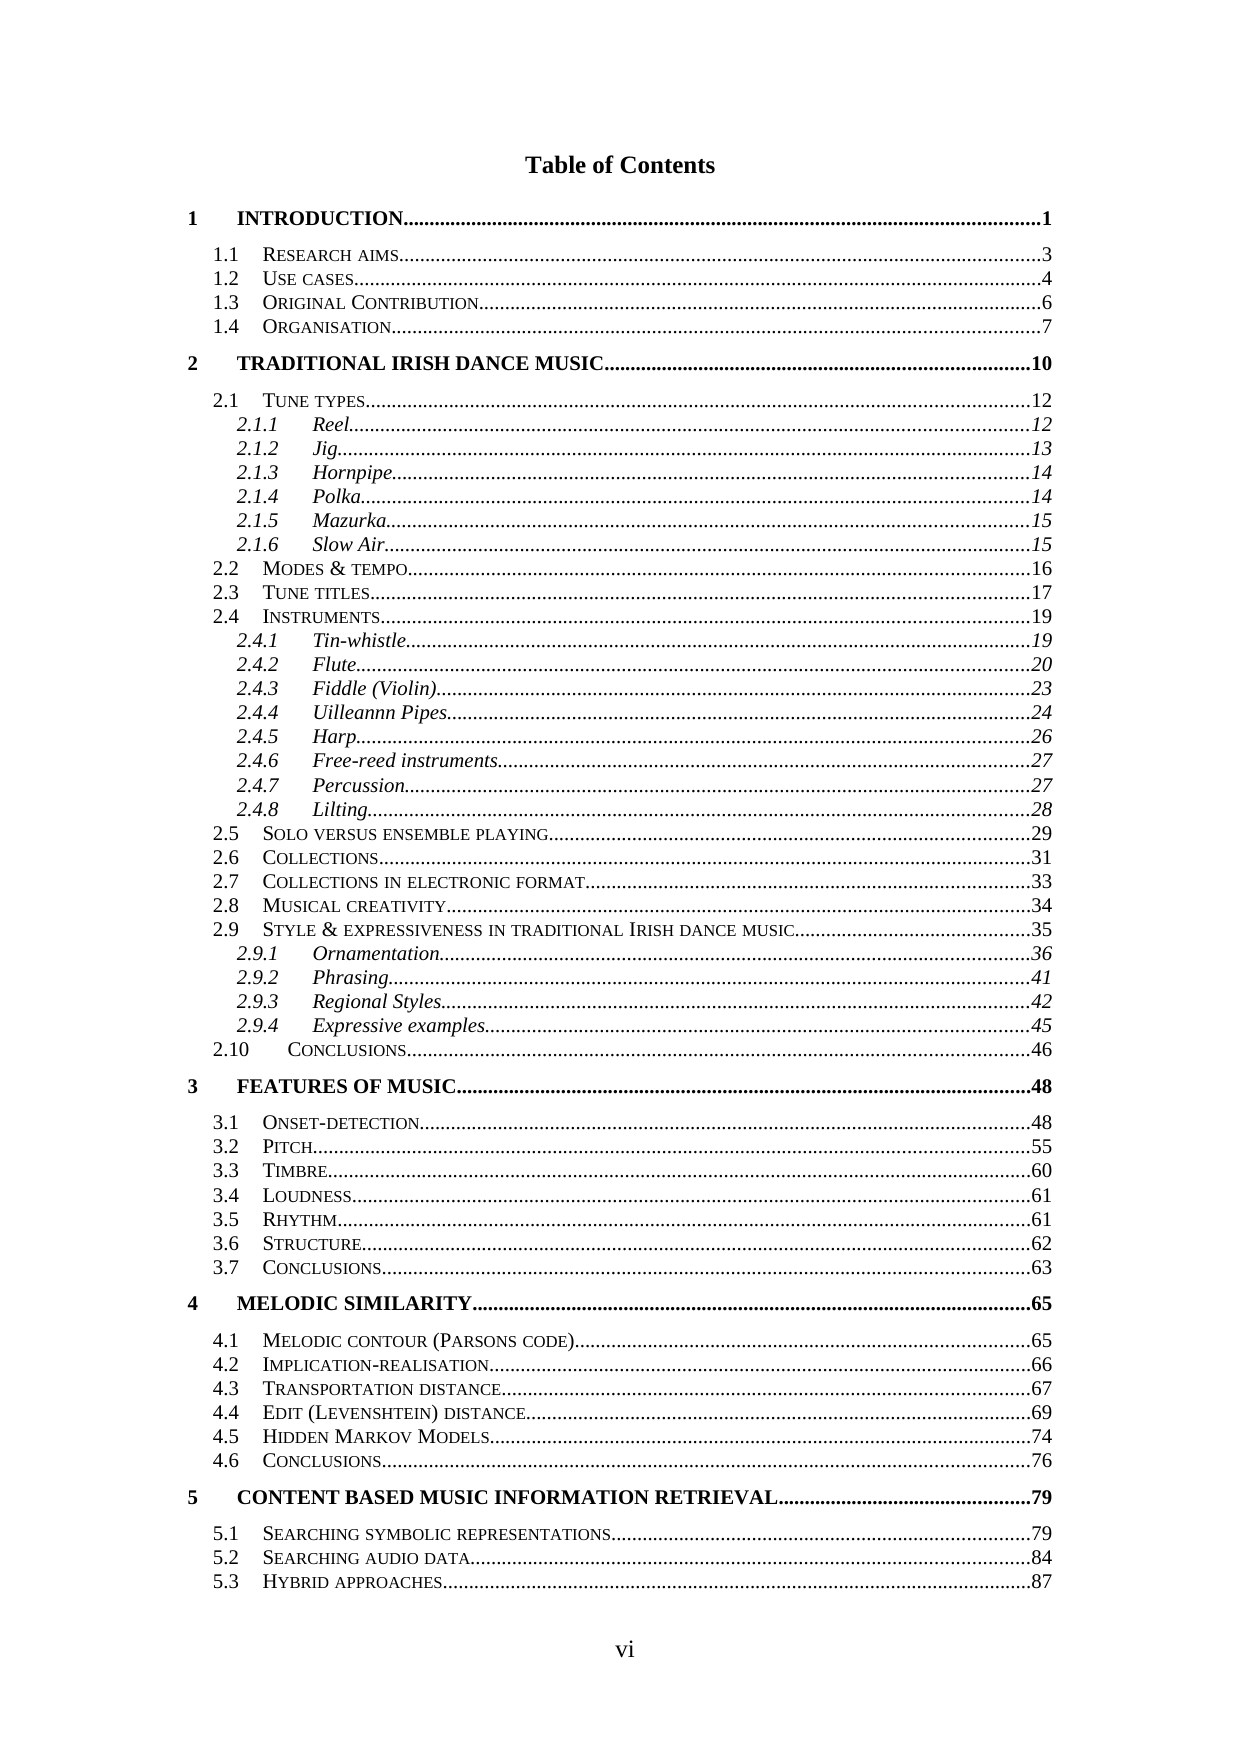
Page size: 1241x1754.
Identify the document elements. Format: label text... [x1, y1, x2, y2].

text 2.1.3 Hornpipe 14 [237, 460, 1053, 484]
text 2.2 Modes & tempo 16 [213, 556, 1053, 580]
text 2.1.6 Slow Air 15 [237, 532, 1053, 556]
text 2.4.5 Harp 26 [237, 724, 1053, 748]
text 2.1 Tune types 12 [213, 387, 1053, 412]
text 2.6 Collections 31 [213, 845, 1053, 869]
text 2.4.6 Free-reed instruments 27 [237, 748, 1053, 772]
text 1.4 Organisation 7 [213, 314, 1053, 338]
text 4.3 Transportation distance 67 [213, 1376, 1053, 1400]
text 2.4.2 Flute 20 [237, 652, 1053, 676]
text 5.2 Searching audio data 84 [213, 1545, 1053, 1569]
text 1.1 Research aims 3 [213, 242, 1053, 266]
text 4.6 Conclusions 76 [213, 1448, 1053, 1472]
text 2.8 Musical creativity 34 [213, 893, 1053, 917]
text 5.3 Hybrid approaches 87 [213, 1569, 1053, 1593]
text 3.3 Timbre 60 [213, 1158, 1053, 1182]
text 2.4.1 Tin-whistle 19 [237, 628, 1053, 652]
text 2.7 Collections in electronic format 33 [213, 869, 1053, 893]
text 2.9.1 Ornamentation 36 [237, 941, 1053, 965]
text 4 Melodic Similarity 65 [187, 1291, 1053, 1315]
text 2.4.7 Percussion 27 [237, 772, 1053, 797]
text 5 Content Based Music Information Retrieval 79 [187, 1485, 1053, 1509]
text 3 Features of Music 48 [187, 1074, 1053, 1098]
text 2.1.2 Jig 13 [237, 436, 1053, 460]
text 3.2 Pitch 55 [213, 1134, 1053, 1158]
text 1.2 Use cases 4 [213, 266, 1053, 290]
text 3.6 Structure 62 [213, 1231, 1053, 1255]
text 3.1 Onset-detection 48 [213, 1110, 1053, 1134]
text 3.7 Conclusions 63 [213, 1255, 1053, 1279]
text 2 Traditional Irish Dance Music 10 [187, 351, 1053, 375]
text 3.5 Rhythm 61 [213, 1207, 1053, 1231]
text 2.10 Conclusions 46 [213, 1037, 1053, 1061]
text 3.4 Loudness 61 [213, 1182, 1053, 1207]
text 2.4.4 Uilleannn Pipes 24 [237, 700, 1053, 724]
text 4.2 Implication-realisation 66 [213, 1352, 1053, 1376]
text 2.5 Solo versus ensemble playing 29 [213, 821, 1053, 845]
text 2.9 Style & expressiveness in traditional Irish dance music 35 [213, 917, 1053, 941]
text 4.4 Edit (Levenshtein) distance 69 [213, 1400, 1053, 1424]
text 2.1.4 Polka 14 [237, 484, 1053, 508]
text 2.9.4 Expressive examples 45 [237, 1013, 1053, 1037]
text 2.4.3 Fiddle (Violin) 23 [237, 676, 1053, 700]
text 2.9.3 Regional Styles 42 [237, 989, 1053, 1013]
text 2.1.1 Reel 12 [237, 412, 1053, 436]
text 2.3 Tune titles 17 [213, 580, 1053, 604]
text 2.9.2 Phrasing 41 [237, 965, 1053, 989]
text 4.1 Melodic contour (Parsons code) 65 [213, 1328, 1053, 1352]
text 2.1.5 Mazurka 15 [237, 508, 1053, 532]
text 1 Introduction 1 [187, 206, 1053, 230]
text 5.1 Searching symbolic representations 79 [213, 1521, 1053, 1545]
text Table of Contents [187, 150, 1053, 179]
text 1.3 Original Contribution 6 [213, 290, 1053, 314]
text 2.4.8 Lilting 28 [237, 797, 1053, 821]
text 2.4 Instruments 19 [213, 604, 1053, 628]
text 4.5 Hidden Markov Models 74 [213, 1424, 1053, 1448]
